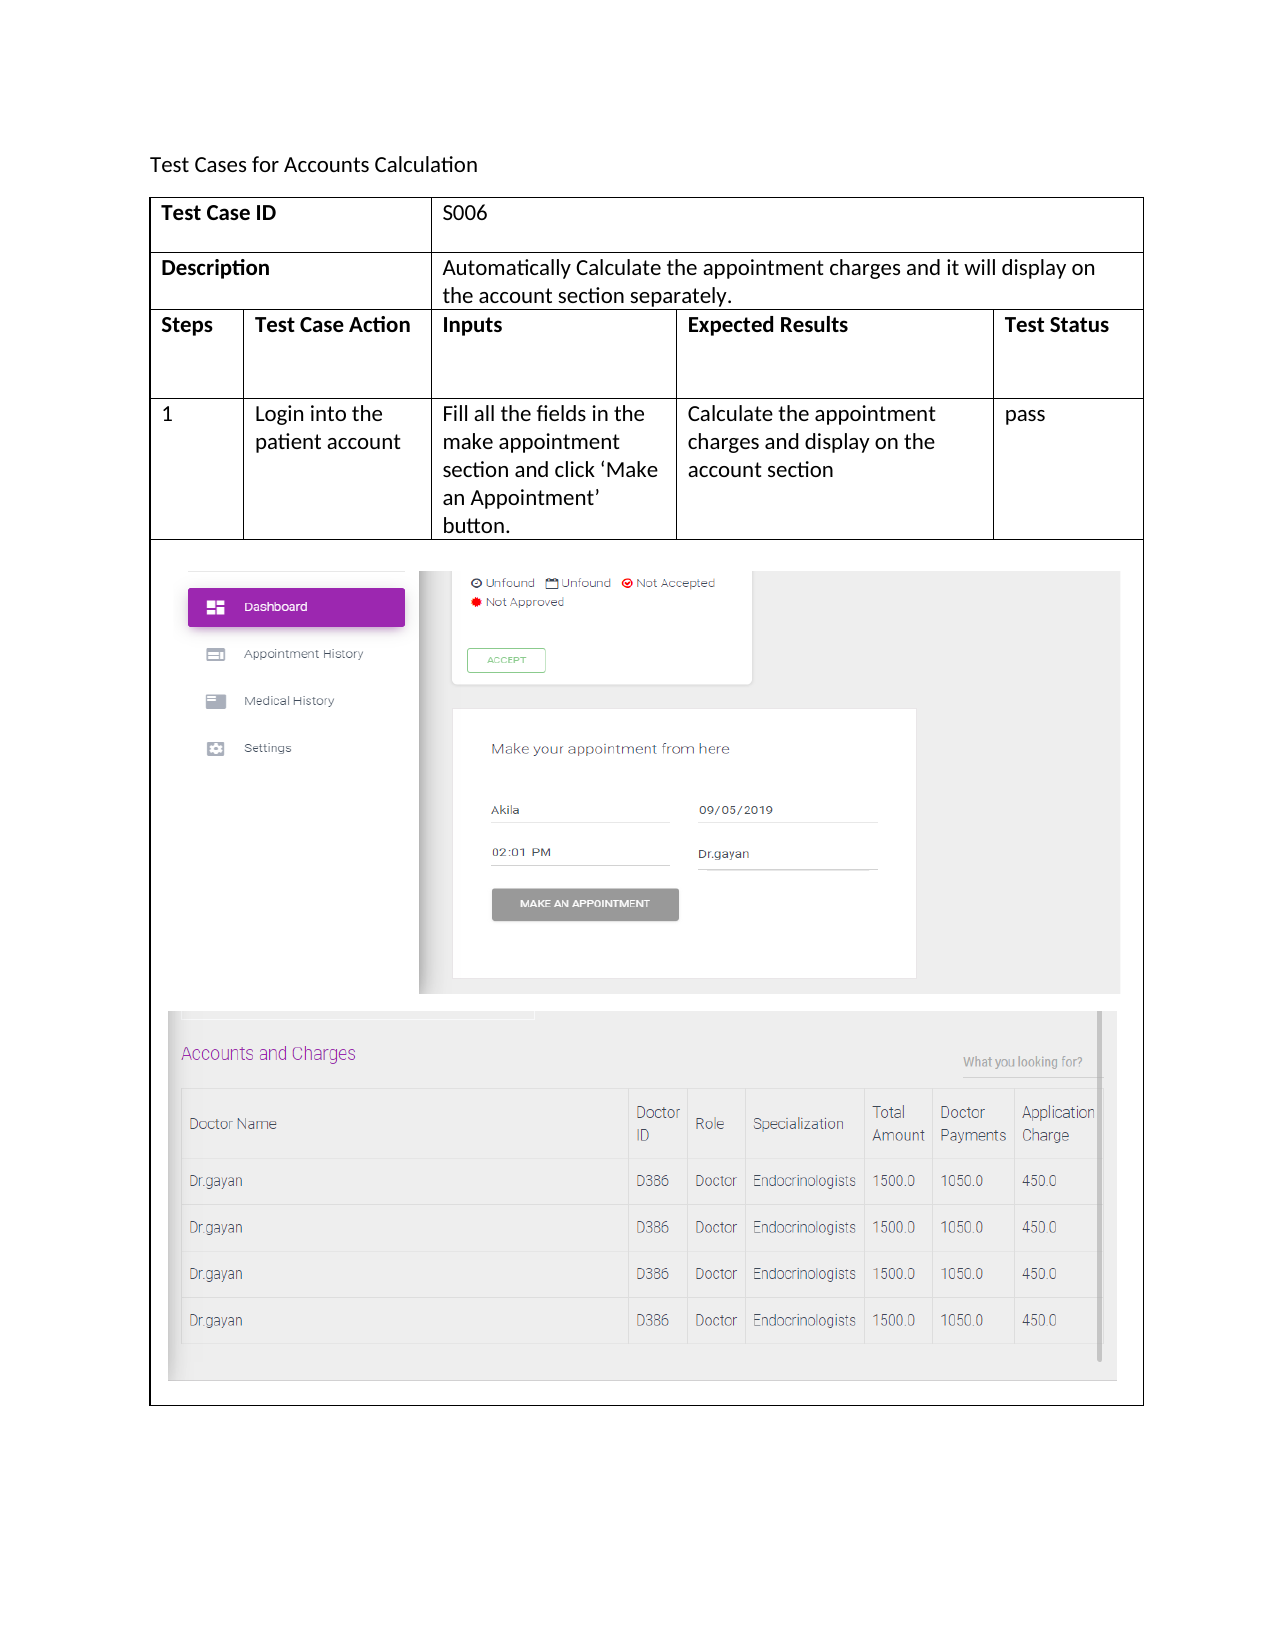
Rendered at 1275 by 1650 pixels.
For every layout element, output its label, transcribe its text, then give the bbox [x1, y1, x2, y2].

table_cell [151, 540, 1143, 1404]
table_cell Expected Results [677, 310, 993, 398]
picture [173, 571, 1121, 994]
picture [168, 1011, 1117, 1381]
table_cell Automatically Calculate the appointment charges and it will display on the account section separately. [432, 253, 1143, 309]
table_header Test Case ID [151, 198, 431, 252]
table_cell Test Status [994, 310, 1143, 398]
table_cell Fill all the fields in the make appointment section and click ‘Make an Appointment’ button. [432, 399, 676, 539]
table_cell 1 [151, 399, 243, 539]
table_cell Test Case Action [244, 310, 431, 398]
table_header S006 [432, 198, 1143, 252]
table_cell Description [151, 253, 431, 309]
table_cell Inputs [432, 310, 676, 398]
table_cell Steps [151, 310, 243, 398]
text Test Cases for Accounts Calculation [150, 150, 1125, 178]
table_cell pass [994, 399, 1143, 539]
table_cell Login into the patient account [244, 399, 431, 539]
table_cell Calculate the appointment charges and display on the account section [677, 399, 993, 539]
